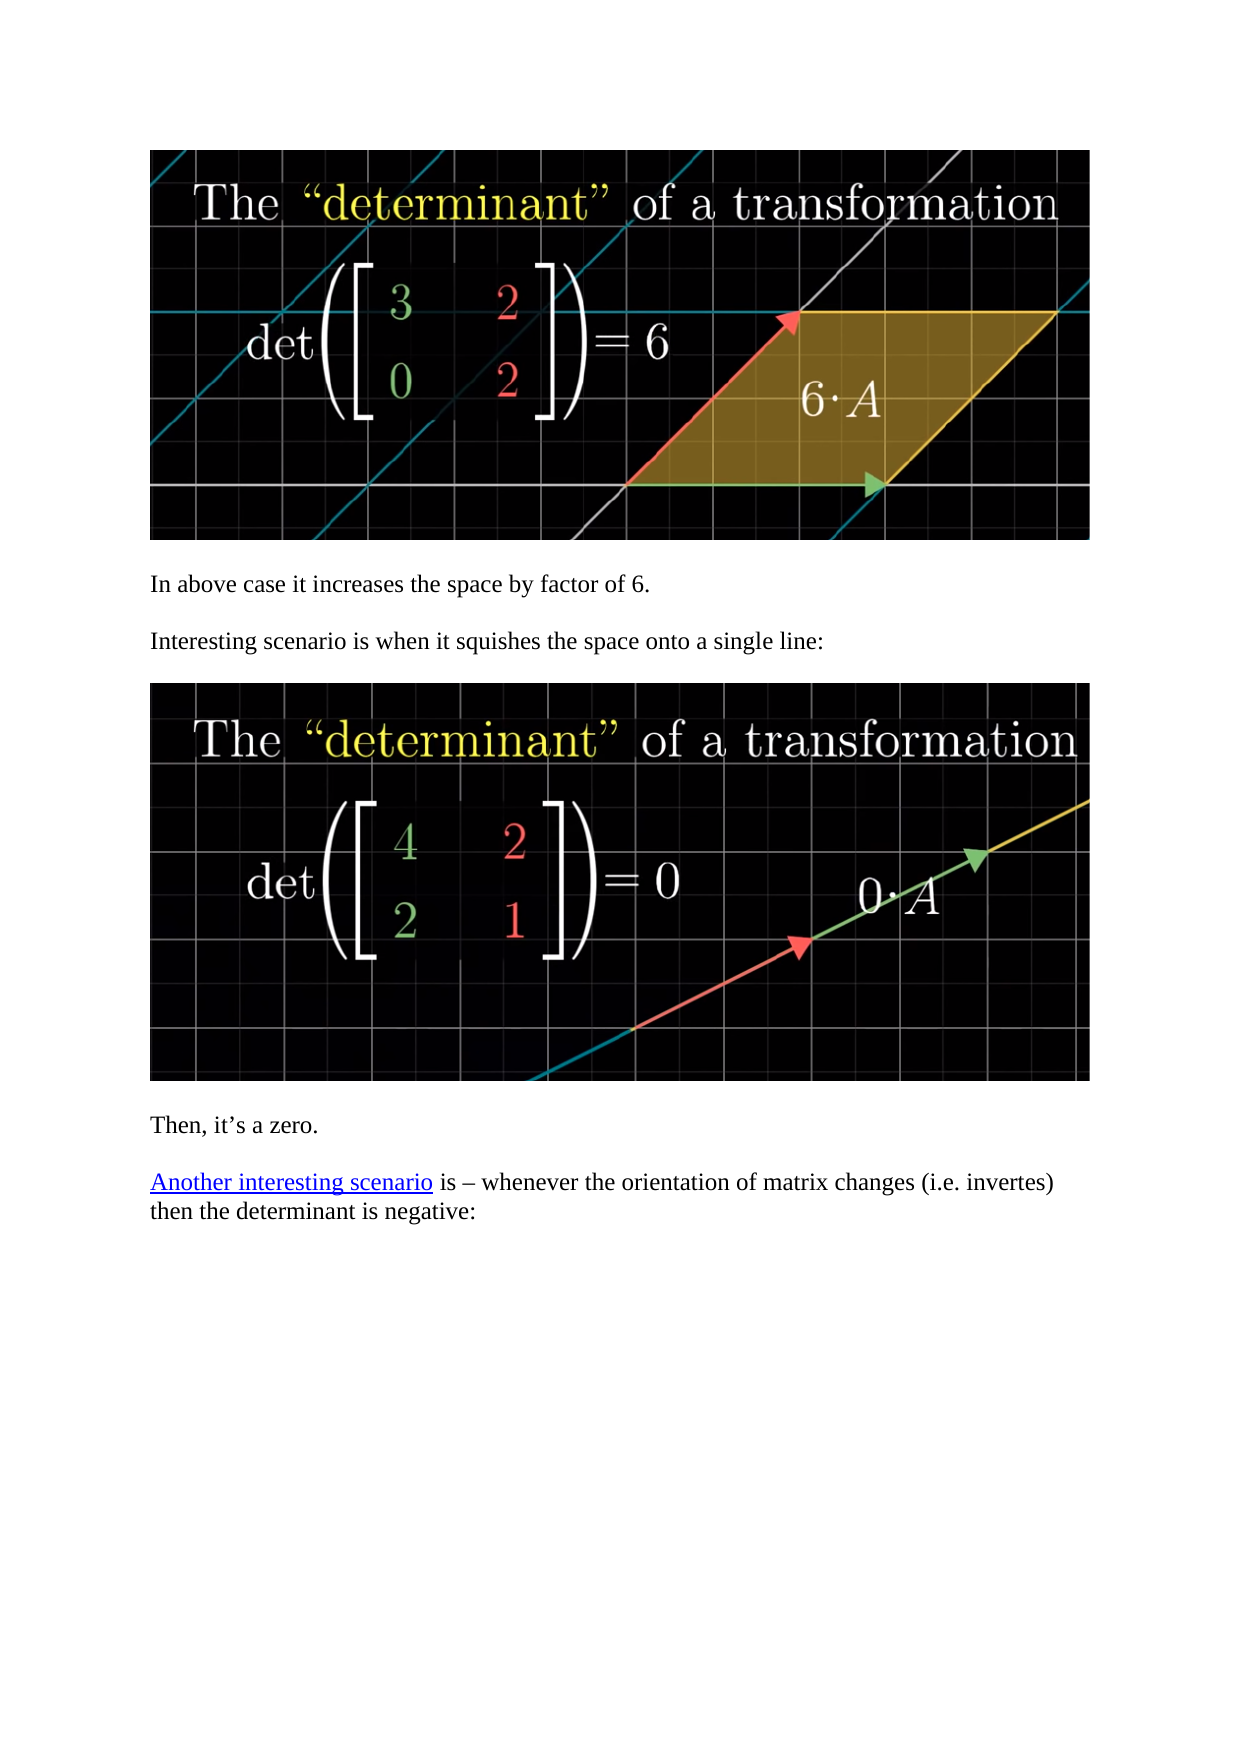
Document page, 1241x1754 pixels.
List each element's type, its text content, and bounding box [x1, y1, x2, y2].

picture [150, 683, 1090, 1081]
text Another interesting scenario is – whenever the orientation of matrix changes (i.e. invertes) then the determinant is negative: [150, 1167, 1090, 1225]
picture [150, 150, 1090, 540]
text Then, it’s a zero. [150, 1110, 1090, 1138]
text Interesting scenario is when it squishes the space onto a single line: [150, 626, 1090, 655]
text In above case it increases the space by factor of 6. [150, 569, 1090, 597]
